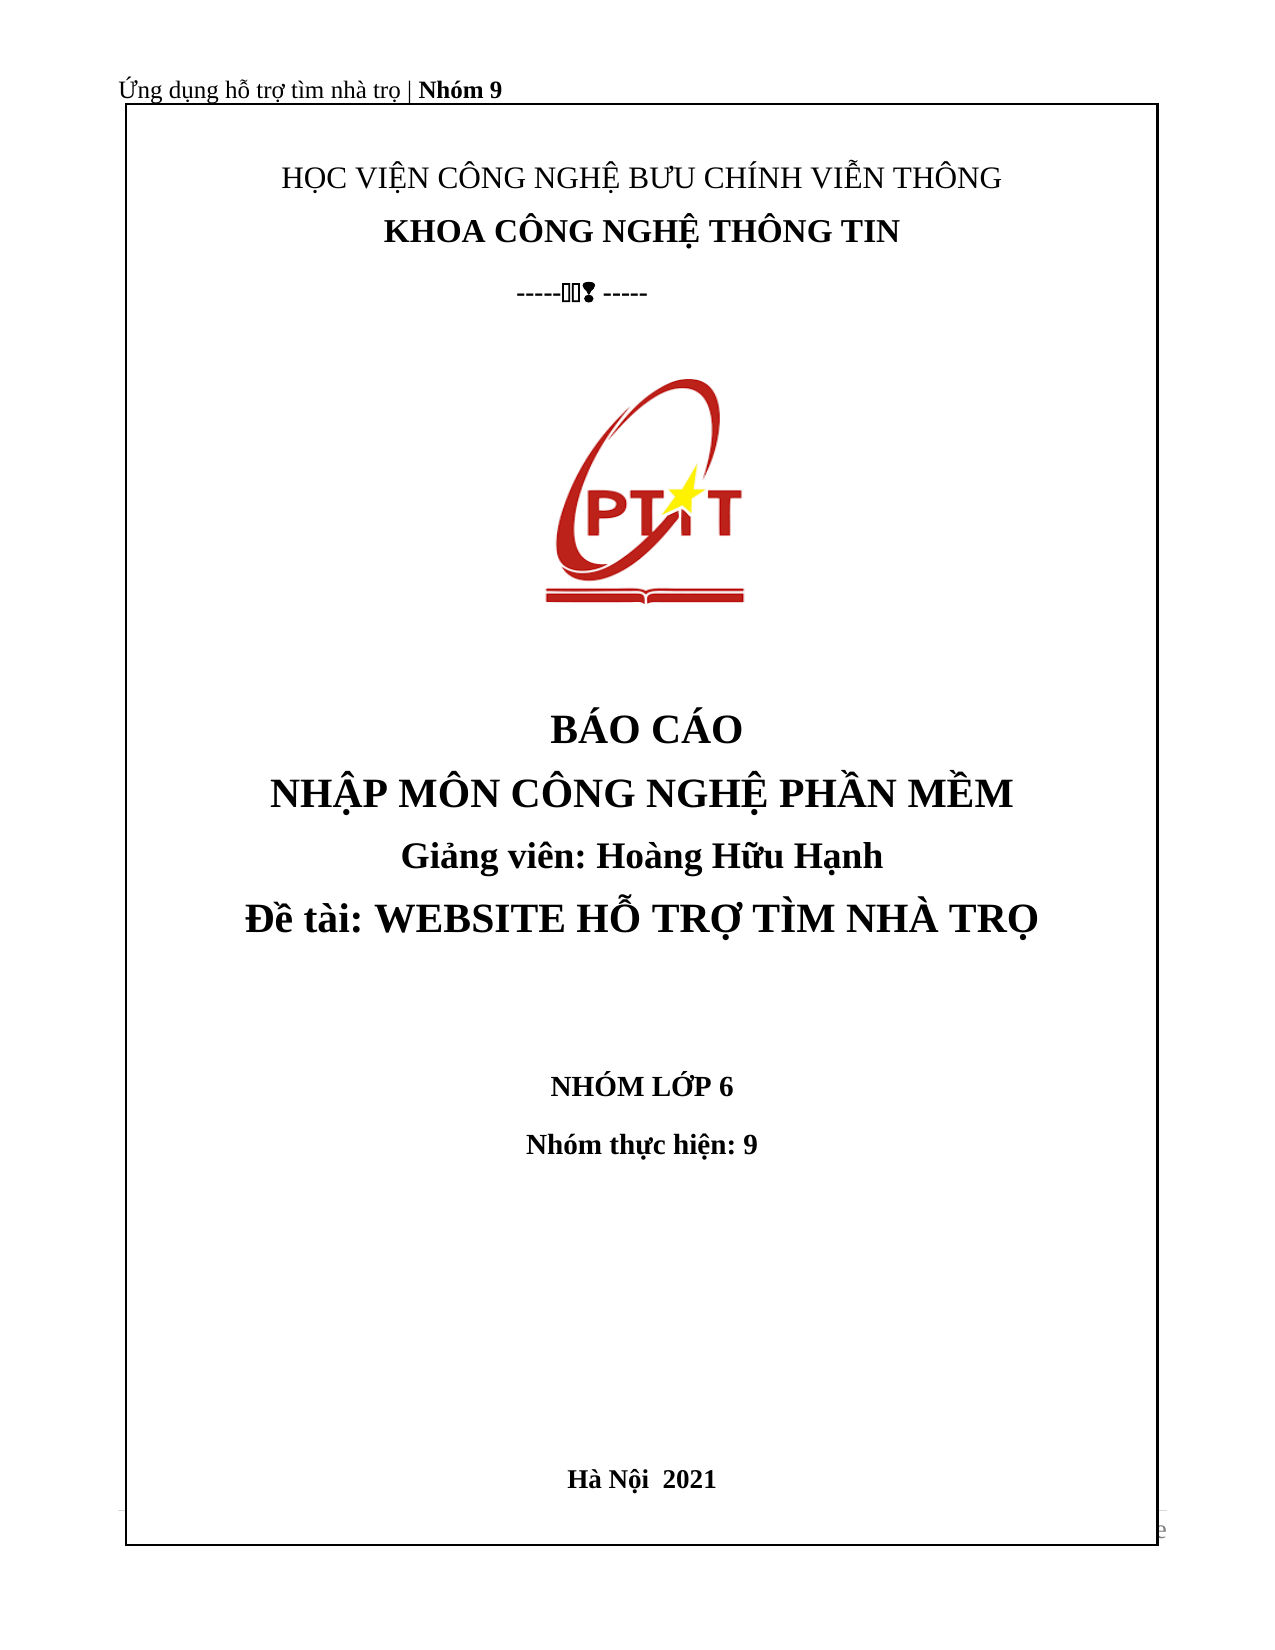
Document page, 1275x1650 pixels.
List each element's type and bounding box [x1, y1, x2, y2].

picture [508, 379, 776, 604]
